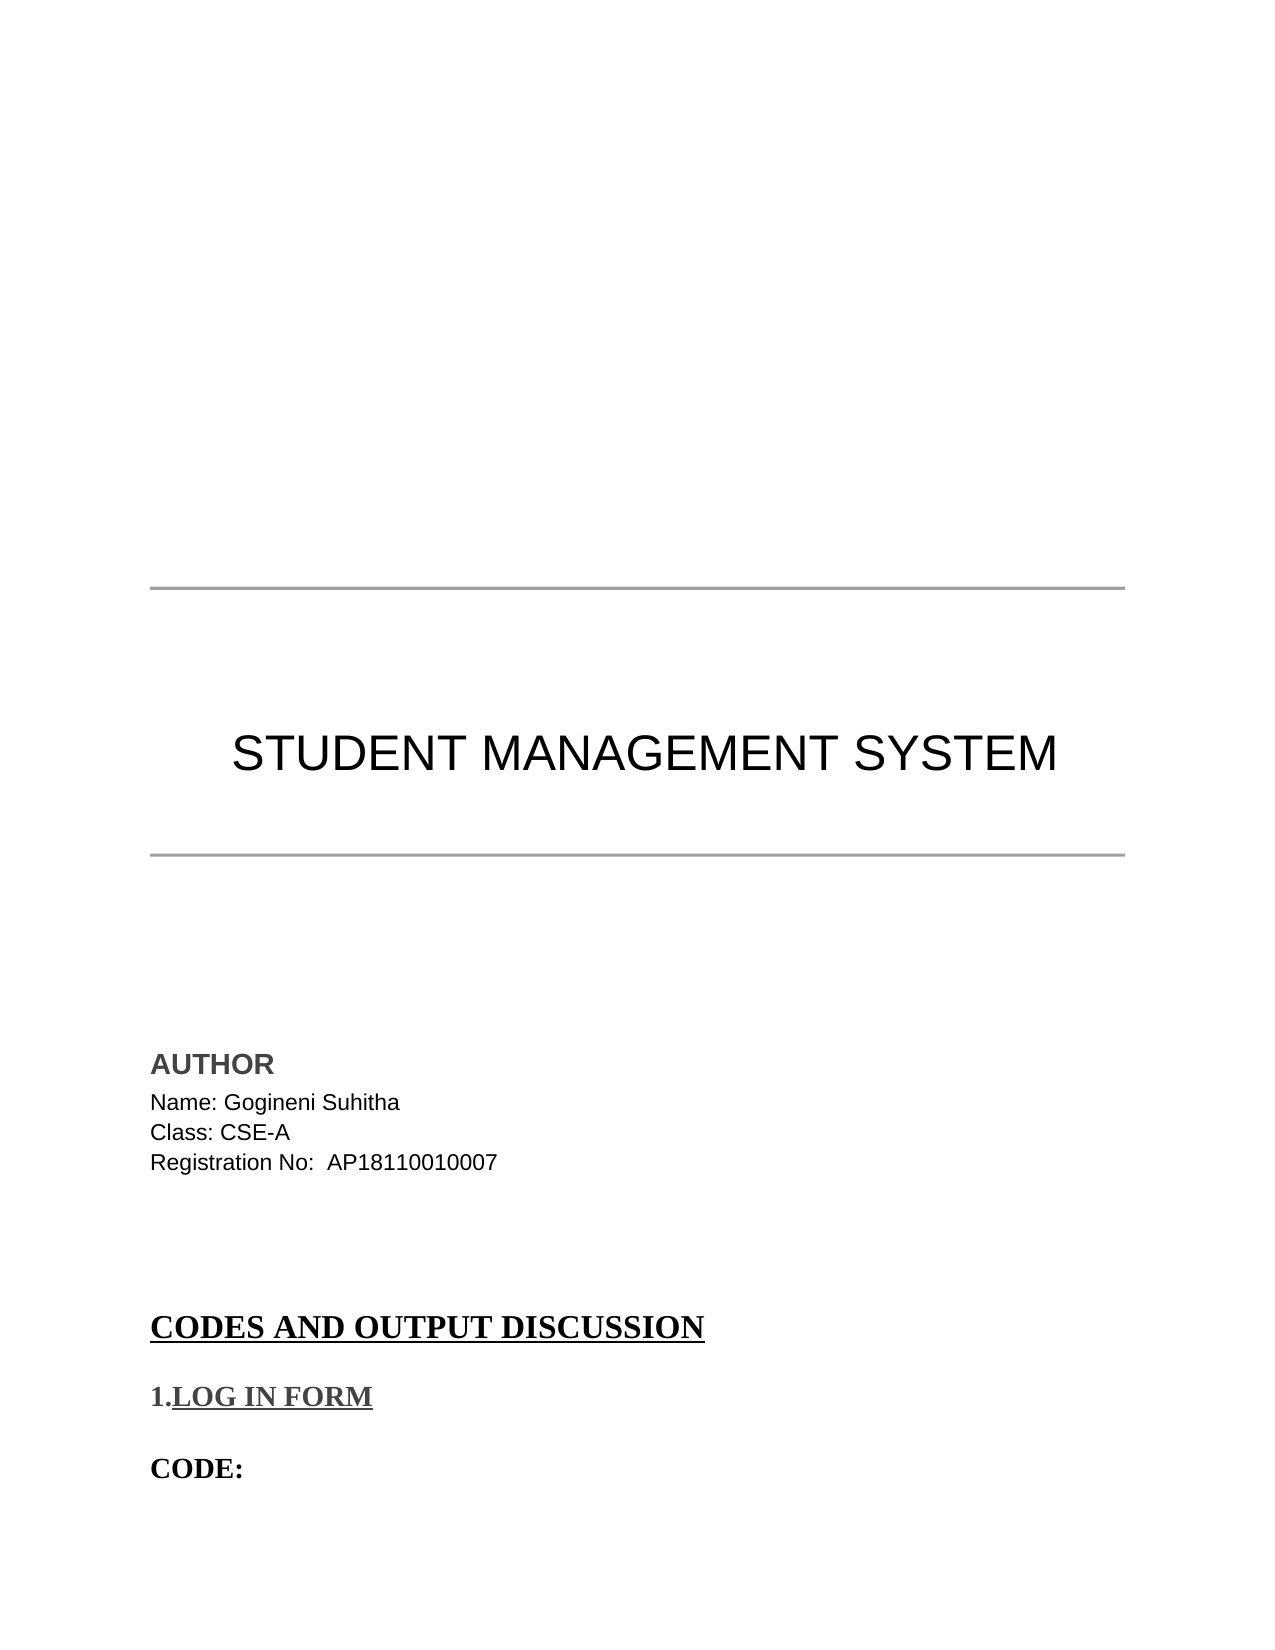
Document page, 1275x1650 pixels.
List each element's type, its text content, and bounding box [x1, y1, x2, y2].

subtitle AUTHOR [150, 1013, 1125, 1080]
subtitle CODES AND OUTPUT DISCUSSION [150, 1307, 1125, 1346]
text Class: CSE-A [150, 1119, 1125, 1145]
text Registration No: AP18110010007 [150, 1149, 1125, 1176]
subtitle 1.LOG IN FORM [150, 1379, 1125, 1413]
title STUDENT MANAGEMENT SYSTEM [150, 724, 1125, 781]
text Name: Gogineni Suhitha [150, 1089, 1125, 1115]
text CODE: [150, 1451, 1125, 1485]
